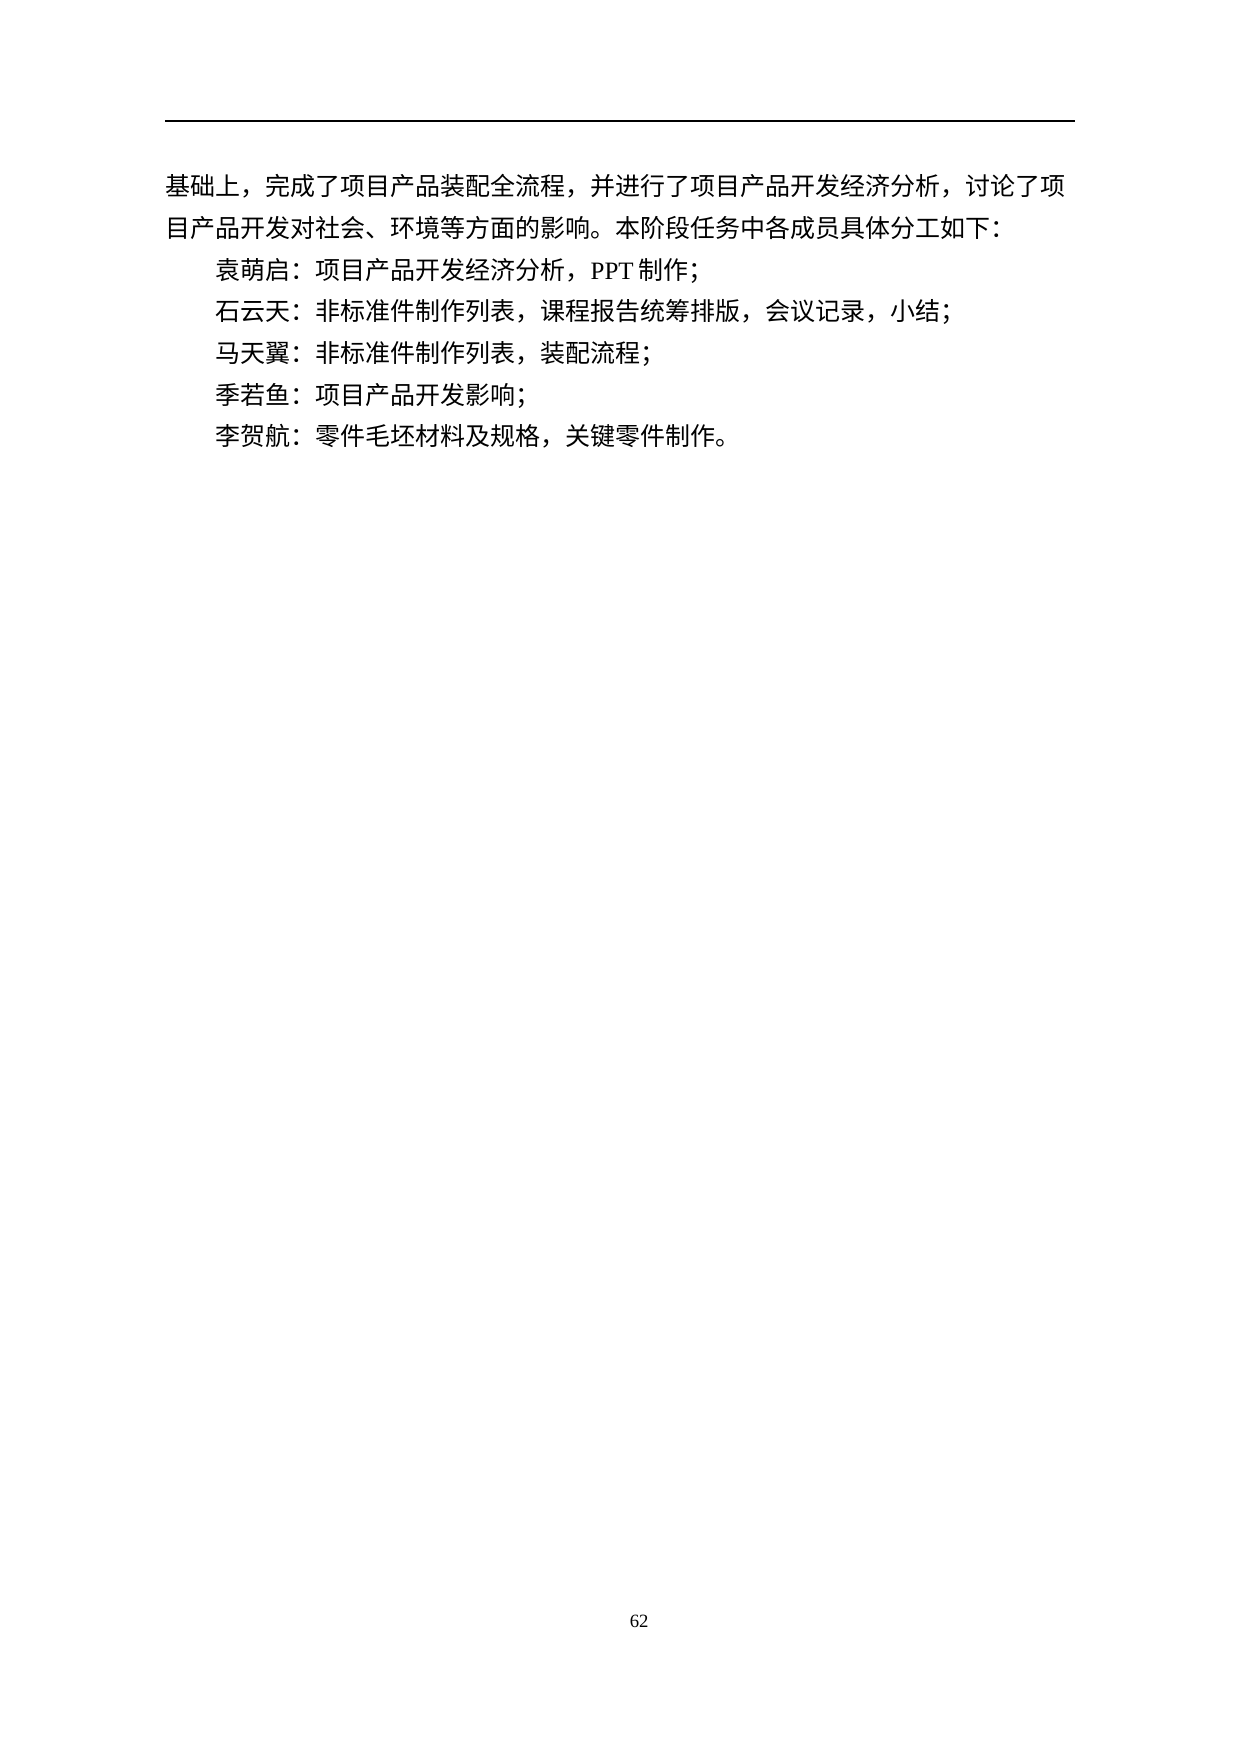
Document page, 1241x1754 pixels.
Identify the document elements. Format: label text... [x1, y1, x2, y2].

text 马天翼：非标准件制作列表，装配流程； [165, 329, 1075, 371]
text 李贺航：零件毛坯材料及规格，关键零件制作。 [165, 412, 1075, 454]
text 季若鱼：项目产品开发影响； [165, 371, 1075, 412]
text 袁萌启：项目产品开发经济分析，PPT制作； [165, 246, 1075, 287]
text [165, 162, 1075, 246]
text 石云天：非标准件制作列表，课程报告统筹排版，会议记录，小结； [165, 287, 1075, 329]
